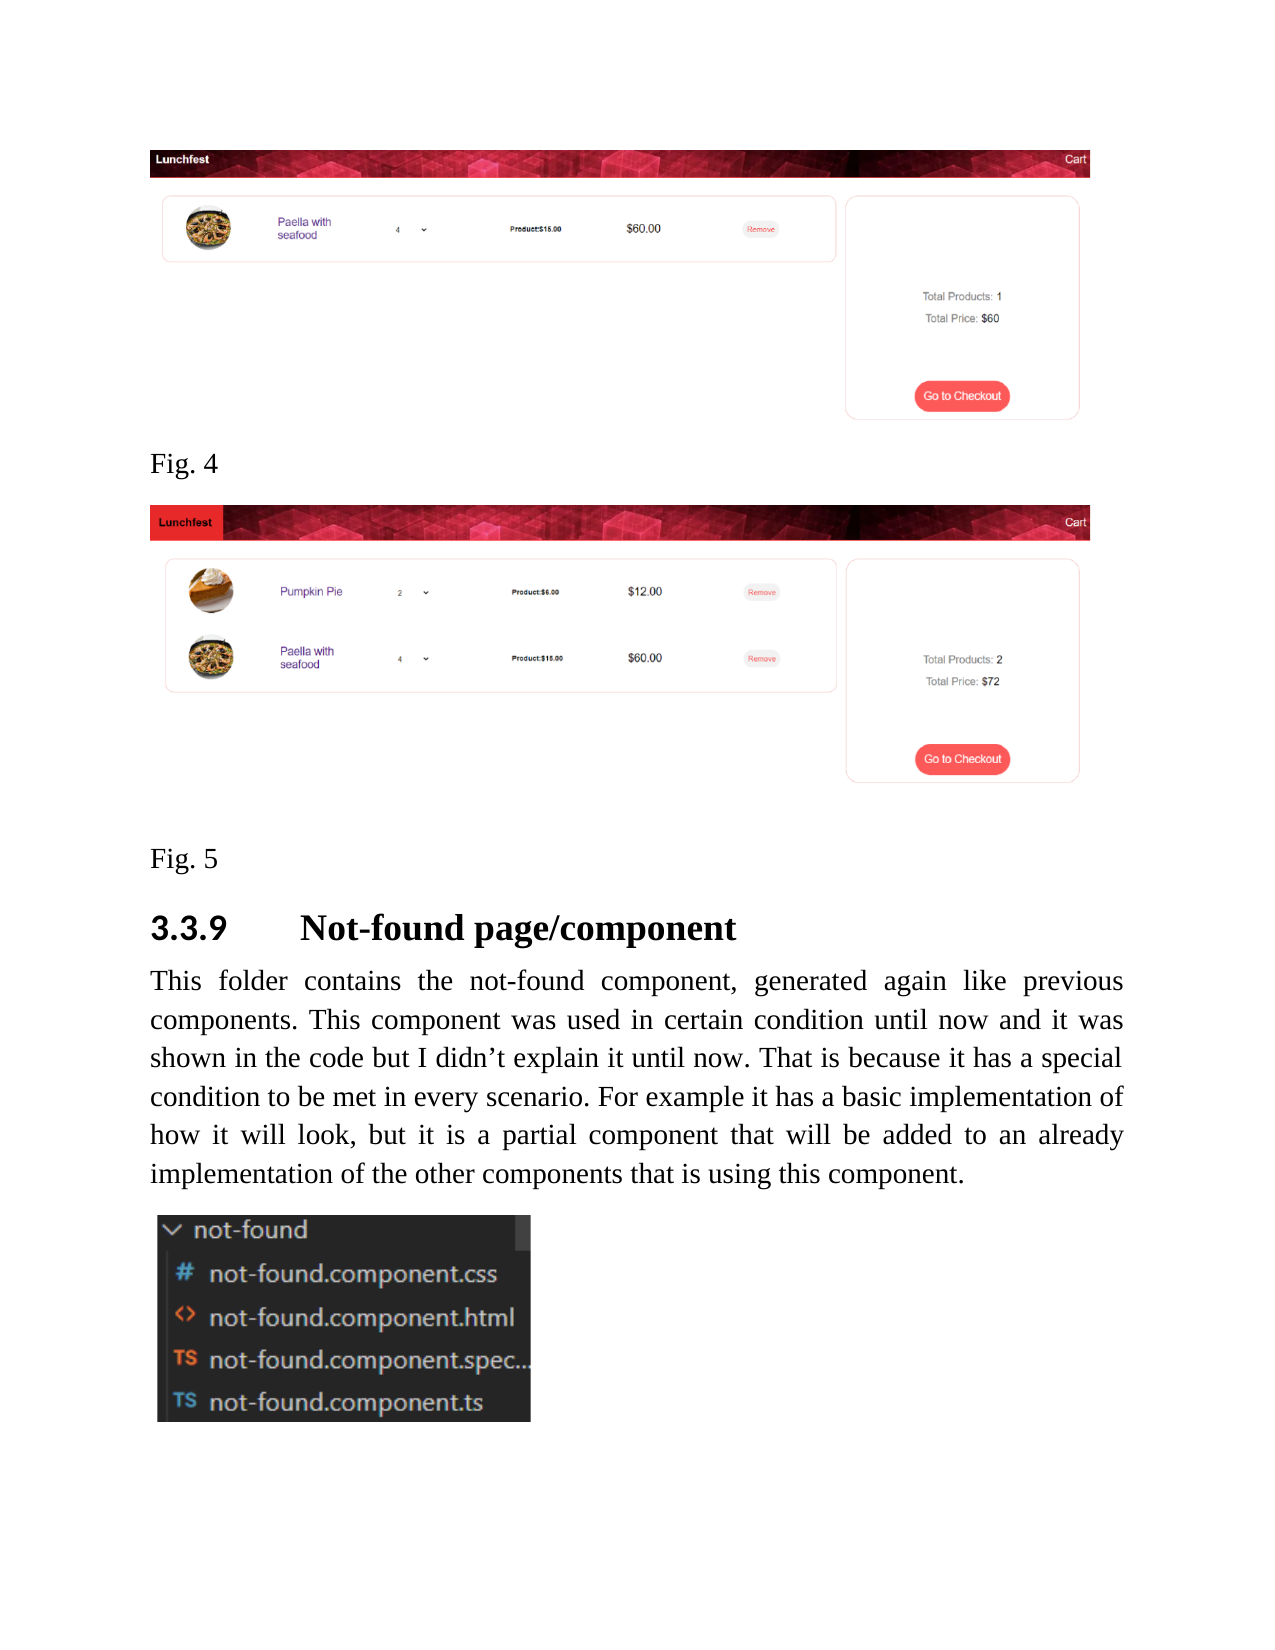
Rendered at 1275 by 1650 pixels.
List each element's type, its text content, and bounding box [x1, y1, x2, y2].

picture [157, 1215, 531, 1422]
picture [150, 150, 1091, 422]
subtitle Not-found page/component [150, 904, 1125, 950]
text Fig. 5 [150, 841, 1125, 874]
picture [150, 505, 1091, 817]
text Fig. 4 [150, 446, 1125, 480]
text This folder contains the not-found component, generated again like previous components. This component was used in certain condition until now and it was shown in the code but I didn’t explain it until now. That is because it has a special condition to be met in every scenario. For example it has a basic implementation of how it will look, but it is a partial component that will be added to an already implementation of the other components that is using this component. [150, 963, 1125, 1189]
